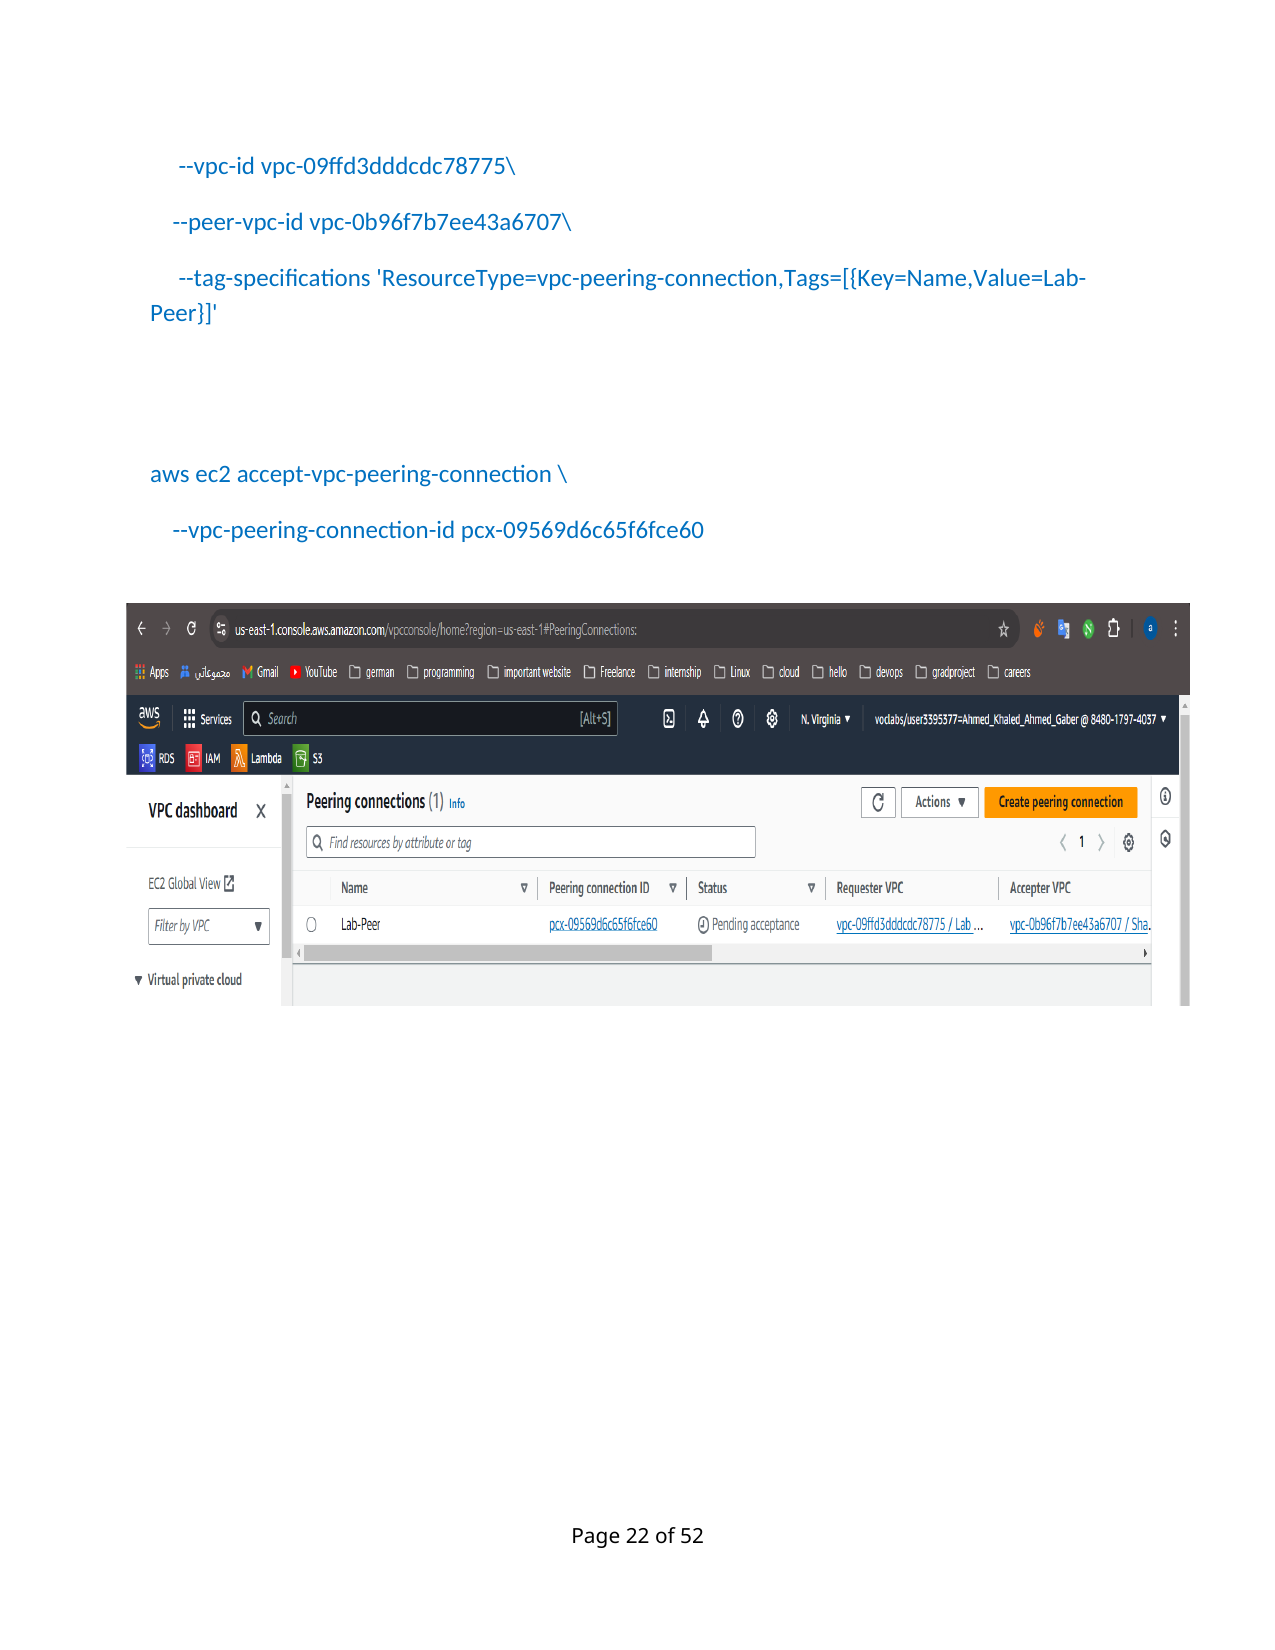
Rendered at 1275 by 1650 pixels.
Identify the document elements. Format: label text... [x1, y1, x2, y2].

picture [126, 603, 1190, 1006]
text --tag-specifications 'ResourceType=vpc-peering-connection,Tags=[{Key=Name,Value=Lab-Peer}]' [150, 262, 1125, 327]
text --vpc-peering-connection-id pcx-09569d6c65f6fce60 [150, 514, 1125, 545]
text aws ec2 accept-vpc-peering-connection \ [150, 458, 1125, 489]
text --peer-vpc-id vpc-0b96f7b7ee43a6707\ [150, 206, 1125, 236]
text --vpc-id vpc-09ffd3dddcdc78775\ [150, 150, 1125, 181]
